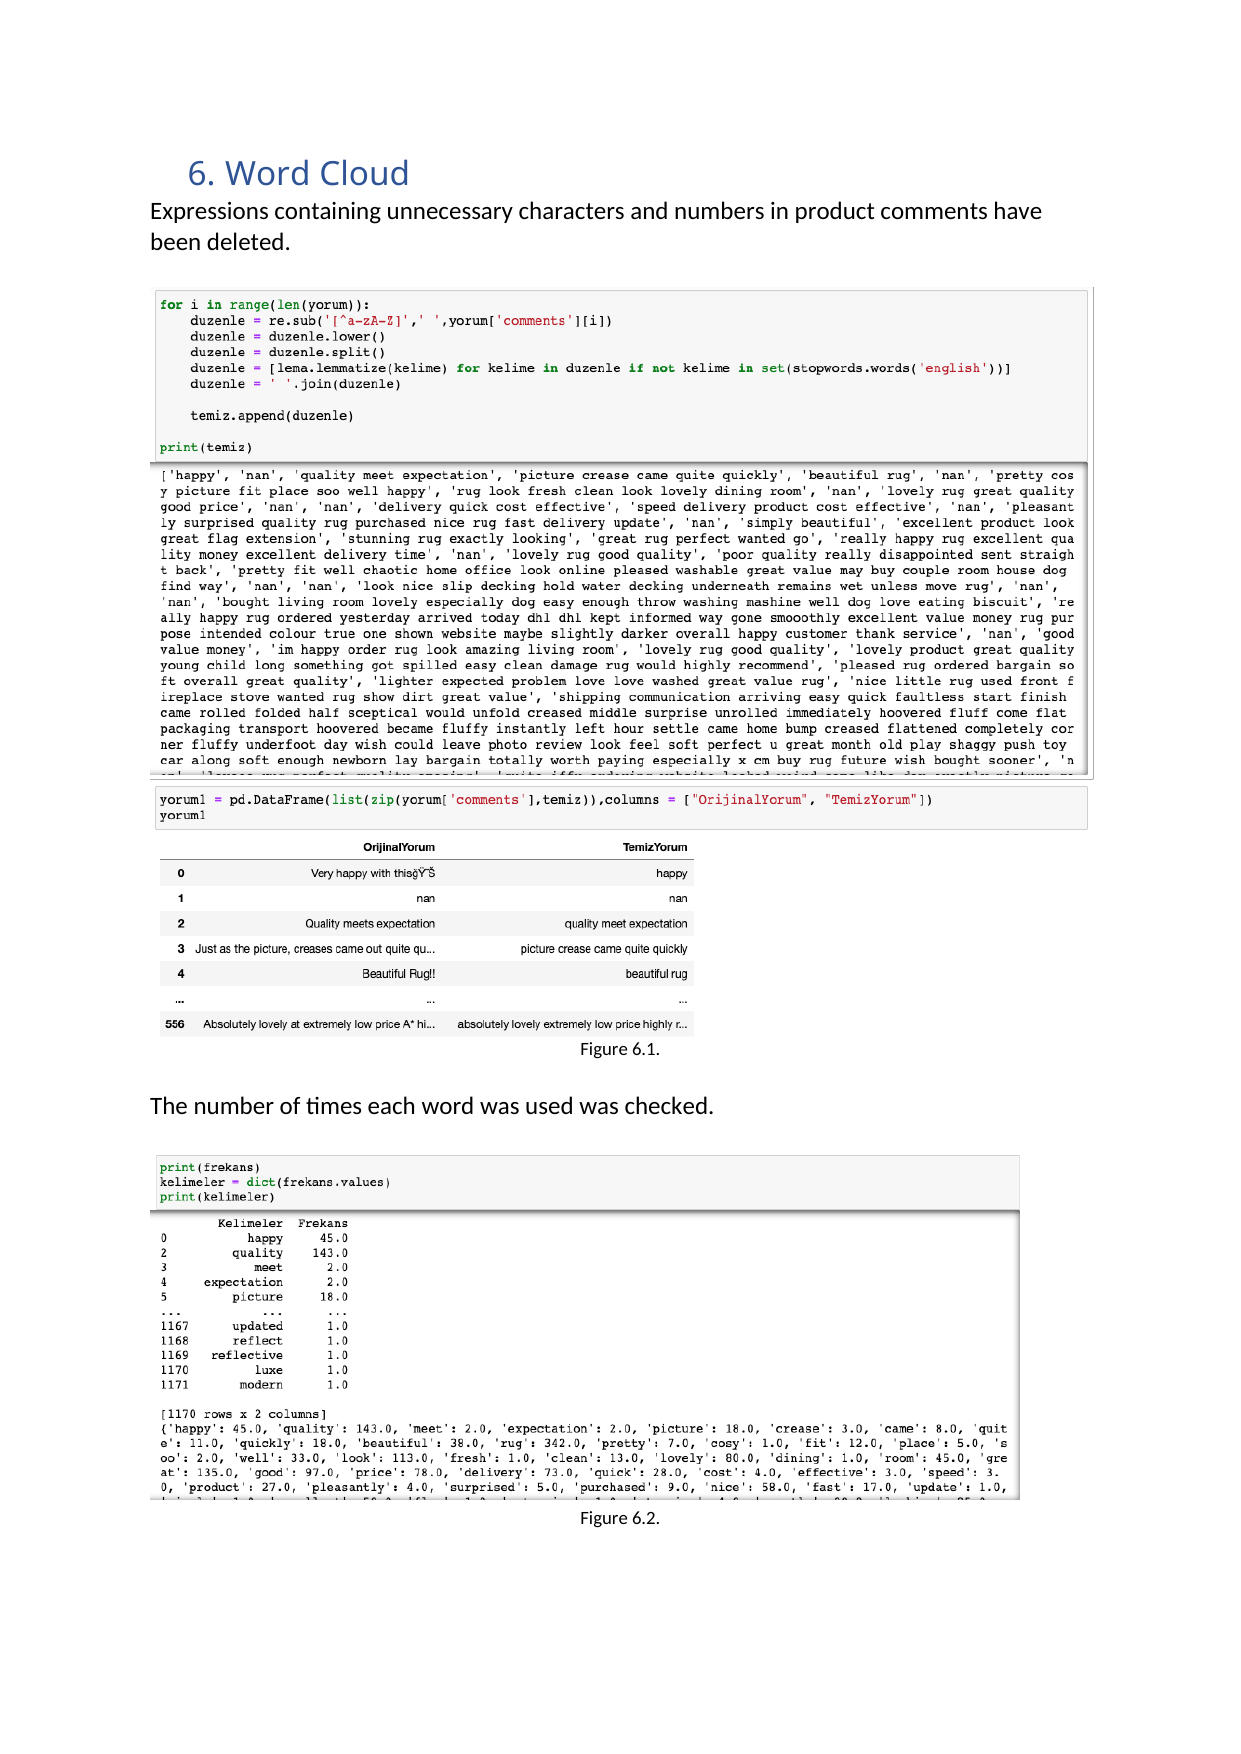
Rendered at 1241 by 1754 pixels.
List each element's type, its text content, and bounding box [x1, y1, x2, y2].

text Expressions containing unnecessary characters and numbers in product comments have been deleted. [150, 195, 1090, 256]
text Figure 6.1. [150, 1037, 1090, 1059]
subtitle Word Cloud [187, 150, 1090, 195]
picture [150, 287, 1096, 1037]
picture [150, 1151, 1032, 1507]
text The number of times each word was used was checked. [150, 1090, 1090, 1121]
text Figure 6.2. [150, 1506, 1090, 1529]
